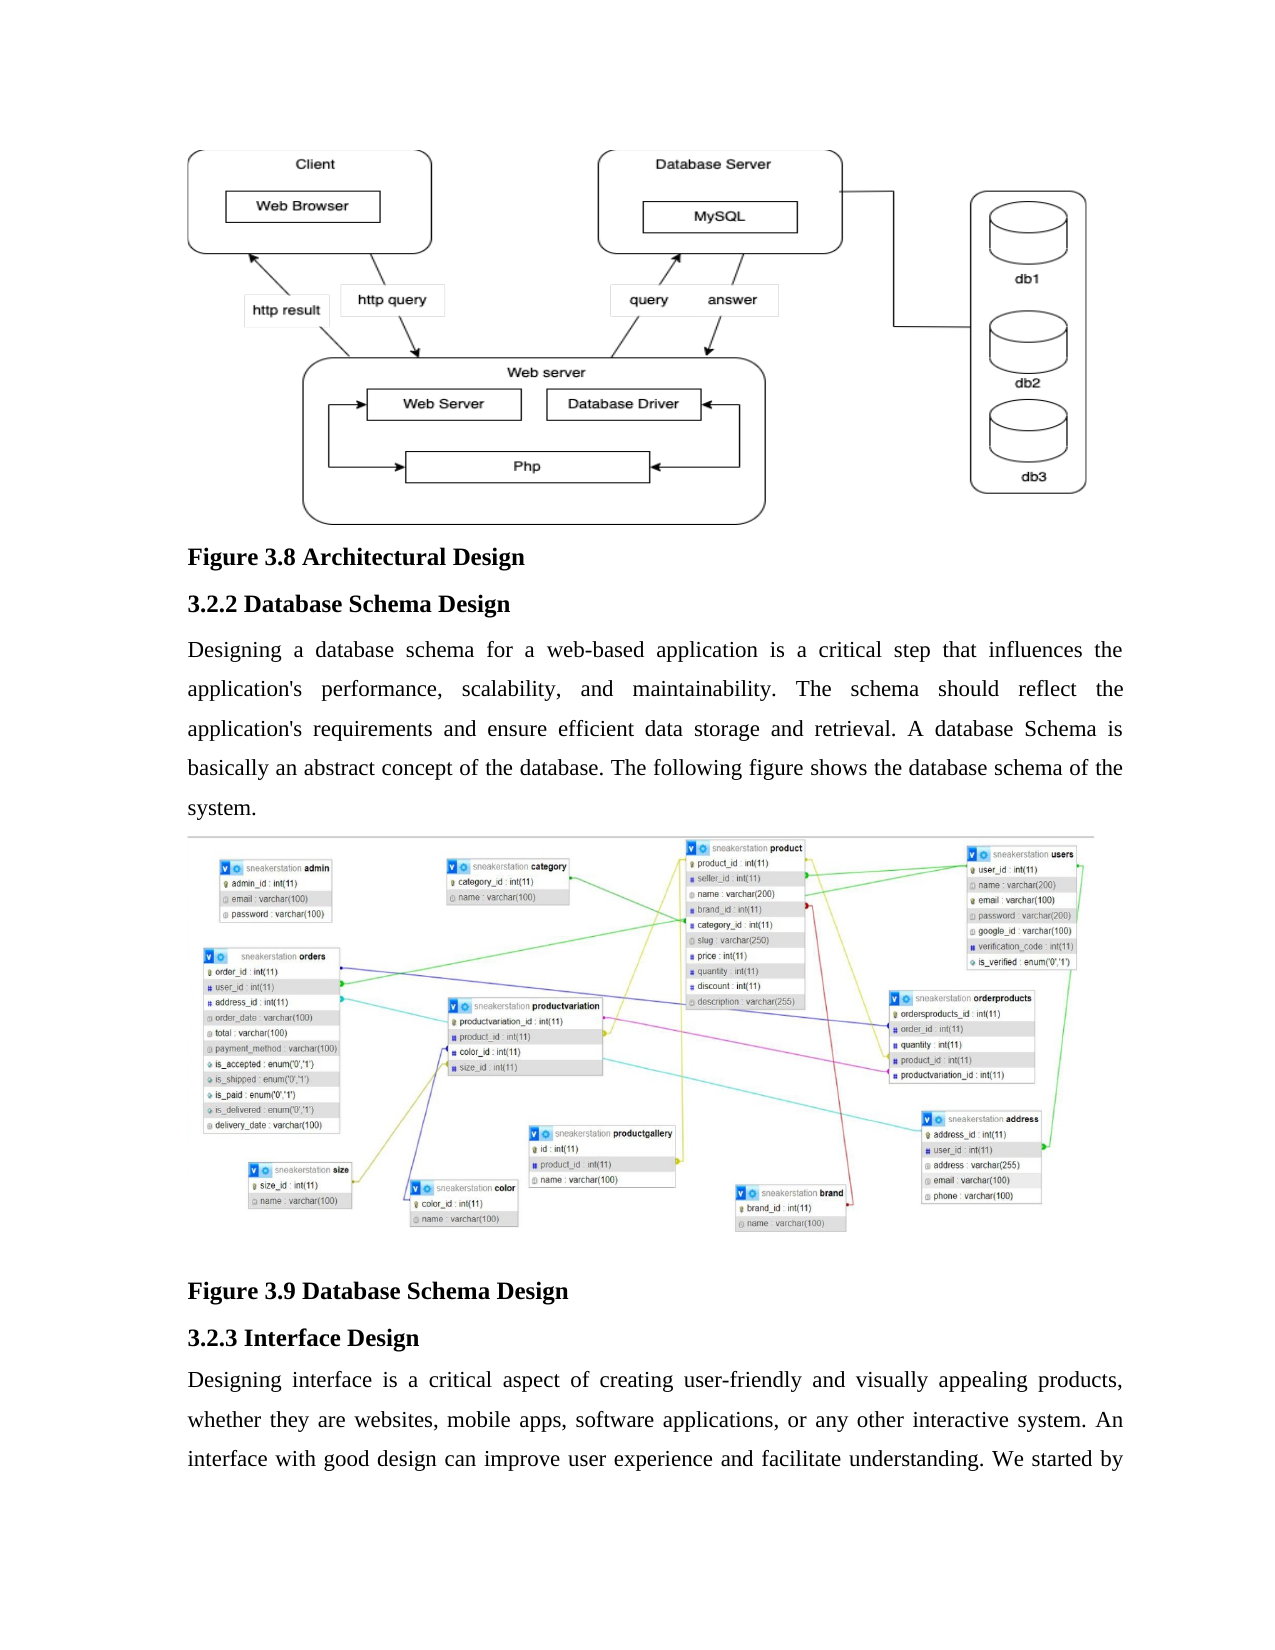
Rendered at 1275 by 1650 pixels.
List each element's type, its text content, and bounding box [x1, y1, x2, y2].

text Designing a database schema for a web-based application is a critical step that influences the application's performance, scalability, and maintainability. The schema should reflect the application's requirements and ensure efficient data storage and retrieval. A database Schema is basically an abstract concept of the database. The following figure shows the database schema of the system. [187, 636, 1125, 820]
picture [187, 150, 1087, 525]
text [187, 1366, 1125, 1472]
text Figure 3.9 Database Schema Design [187, 1276, 1125, 1305]
subtitle 3.2.3 Interface Design [187, 1323, 1125, 1352]
subtitle 3.2.2 Database Schema Design [187, 589, 1125, 618]
text Figure 3.8 Architectural Design [187, 542, 1125, 571]
picture [187, 836, 1095, 1259]
